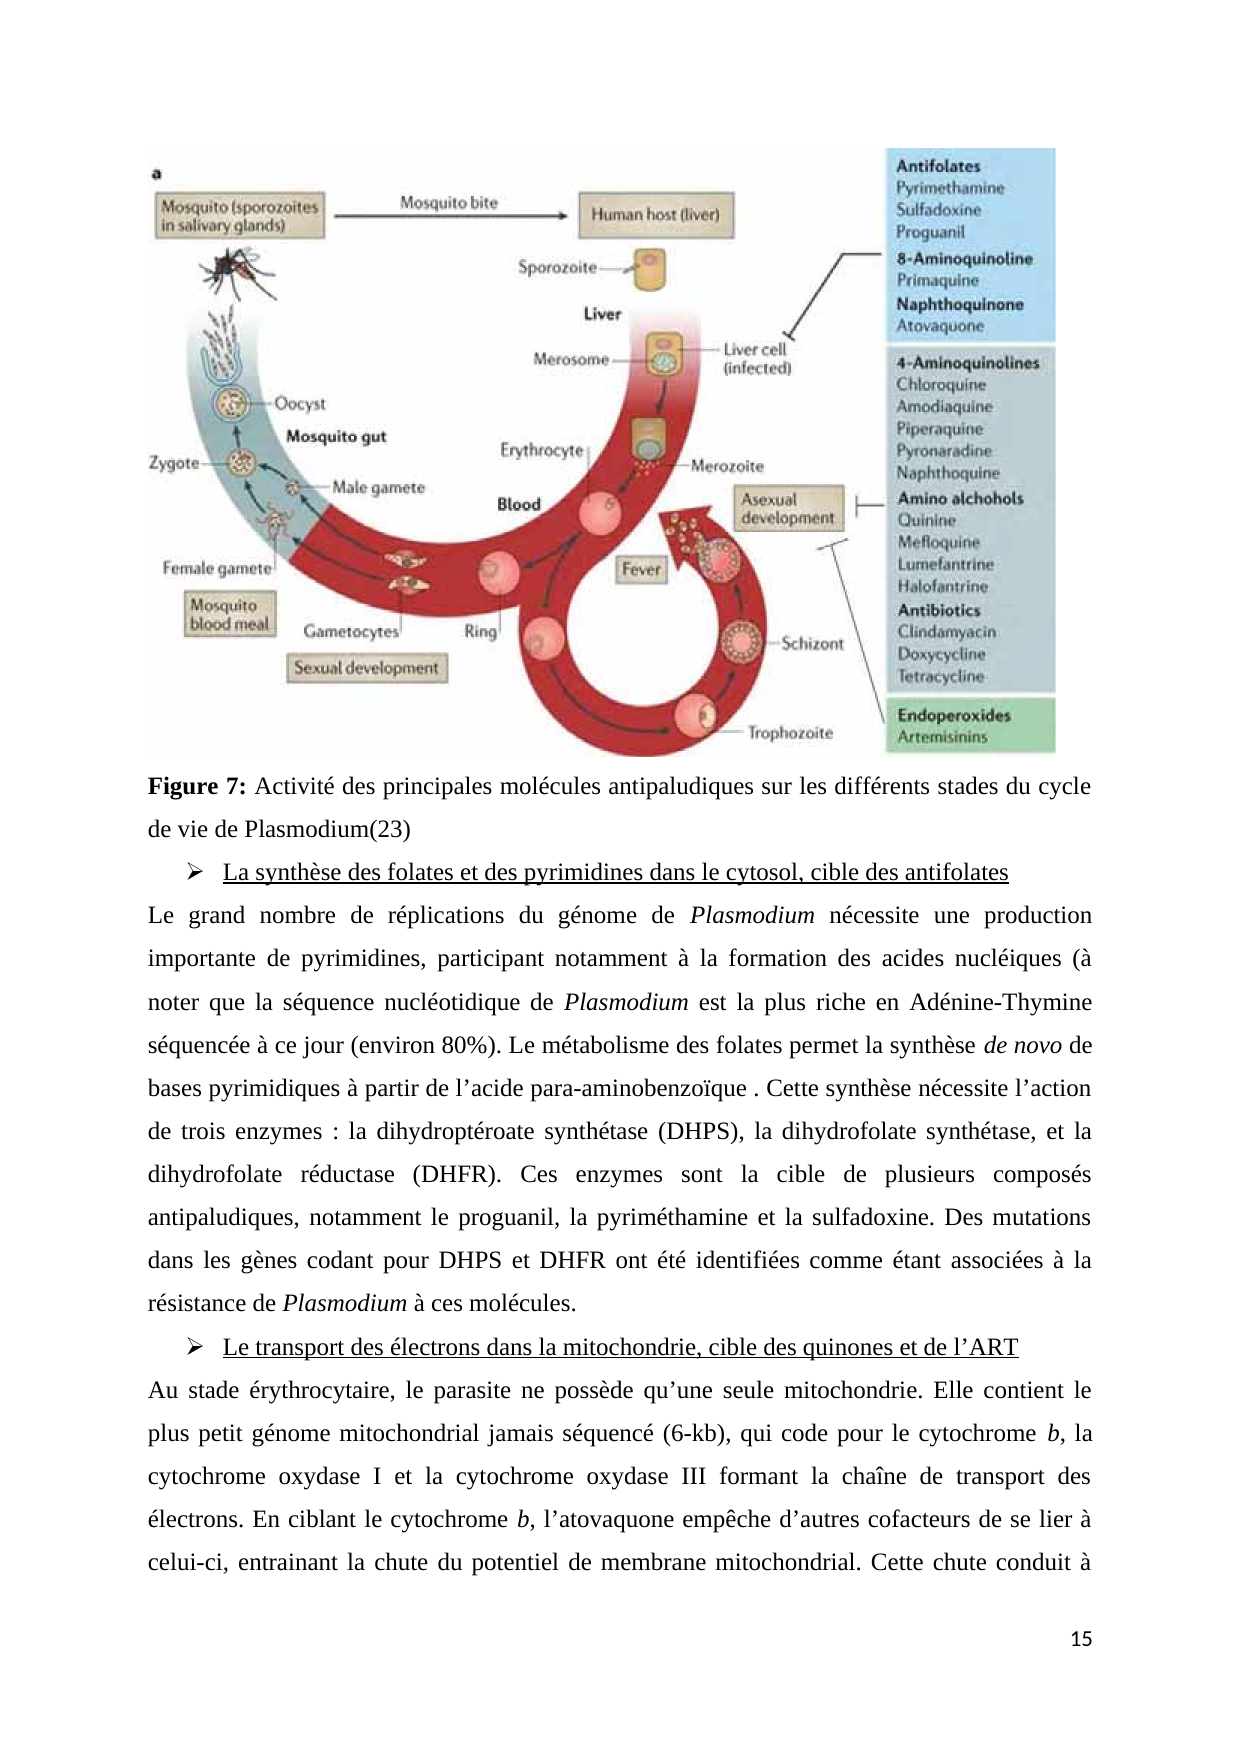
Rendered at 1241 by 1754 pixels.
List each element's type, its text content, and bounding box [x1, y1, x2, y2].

text Le grand nombre de réplications du génome de Plasmodium nécessite une production importante de pyrimidines, participant notamment à la formation des acides nucléiques (à noter que la séquence nucléotidique de Plasmodium est la plus riche en Adénine-Thymine séquencée à ce jour (environ 80%). Le métabolisme des folates permet la synthèse de novo de bases pyrimidiques à partir de l’acide para-aminobenzoïque . Cette synthèse nécessite l’action de trois enzymes : la dihydroptéroate synthétase (DHPS), la dihydrofolate synthétase, et la dihydrofolate réductase (DHFR). Ces enzymes sont la cible de plusieurs composés antipaludiques, notamment le proguanil, la pyriméthamine et la sulfadoxine. Des mutations dans les gènes codant pour DHPS et DHFR ont été identifiées comme étant associées à la résistance de Plasmodium à ces molécules. [148, 900, 1093, 1317]
list Le transport des électrons dans la mitochondrie, cible des quinones et de l’ART [185, 1332, 1093, 1360]
text Figure 7: Activité des principales molécules antipaludiques sur les différents stades du cycle de vie de Plasmodium(23) [148, 771, 1093, 843]
list La synthèse des folates et des pyrimidines dans le cytosol, cible des antifolates [185, 857, 1093, 886]
picture [147, 147, 1056, 757]
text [148, 1375, 1093, 1576]
